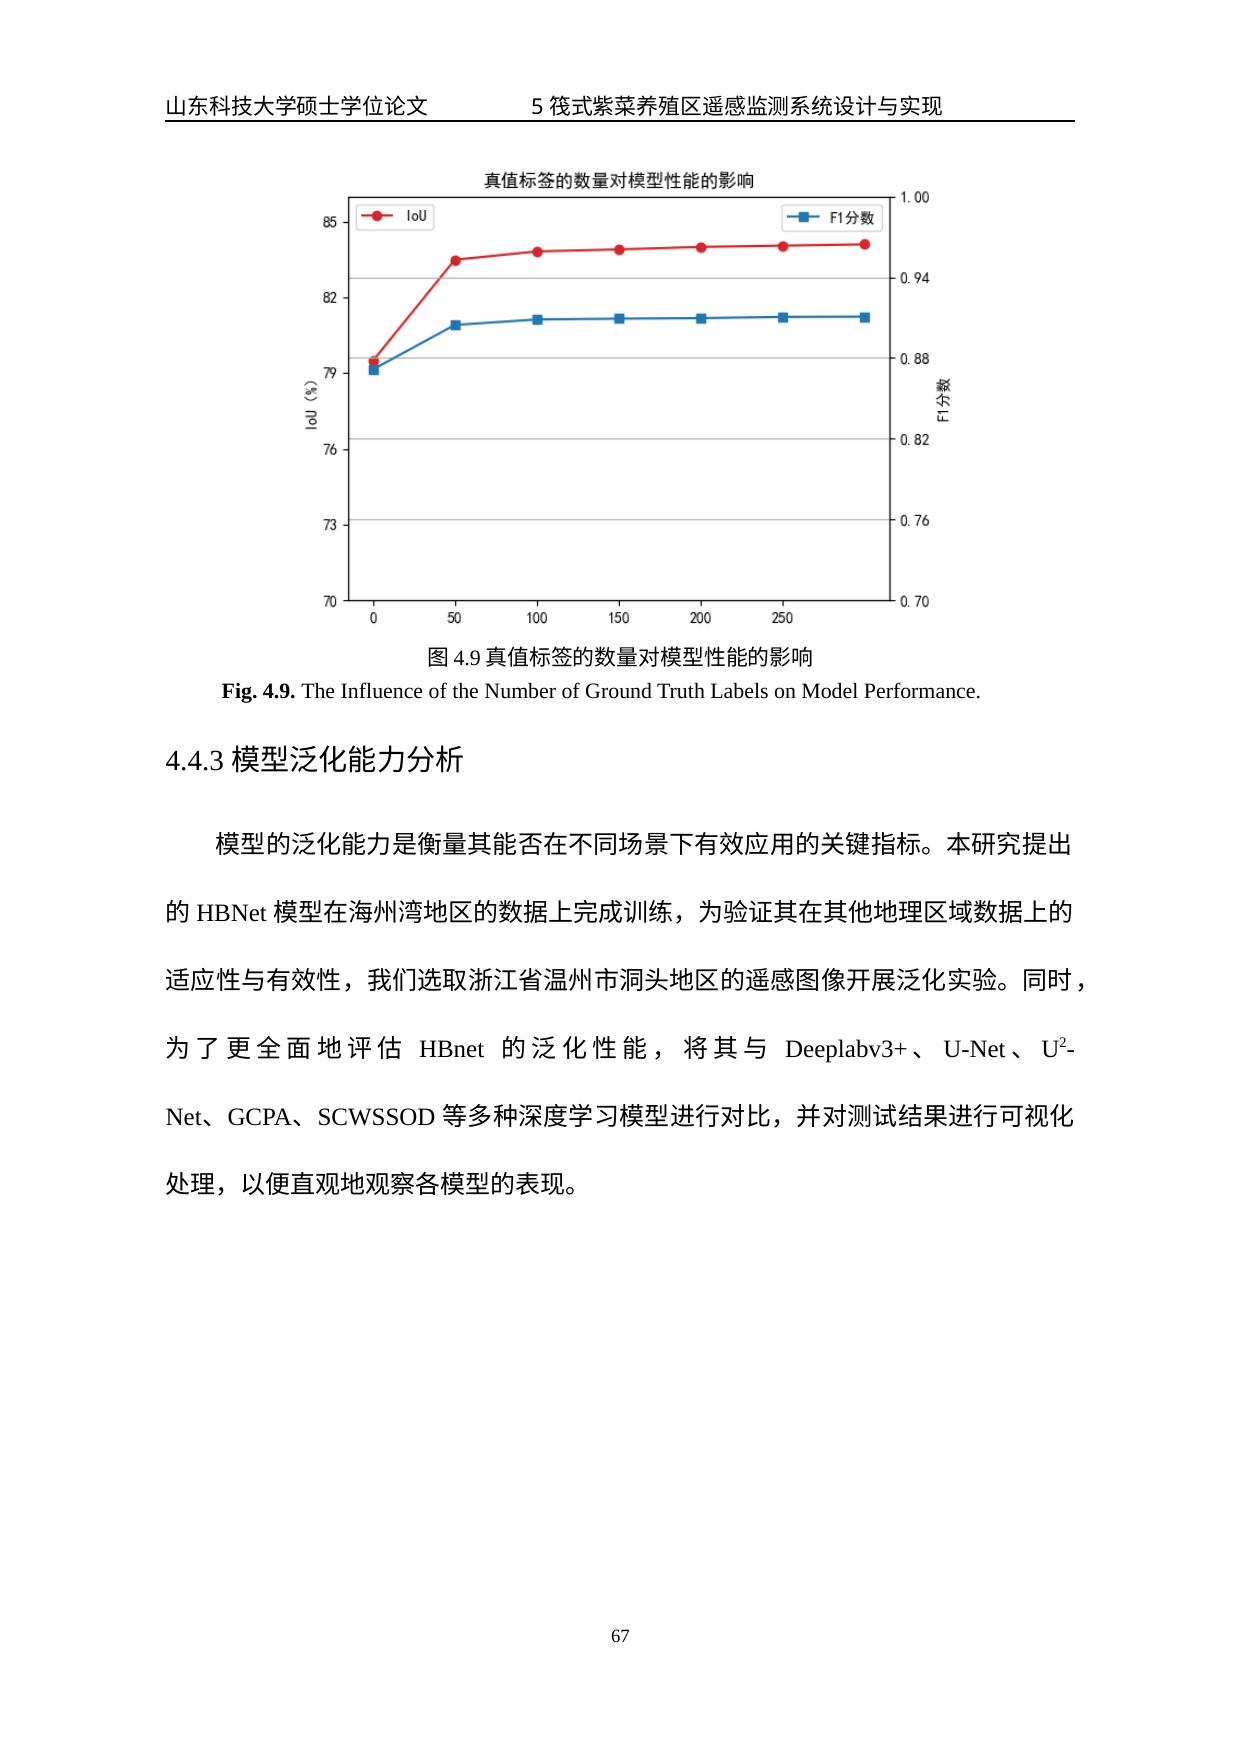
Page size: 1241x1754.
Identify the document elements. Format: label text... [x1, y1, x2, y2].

text 模型的泛化能力是衡量其能否在不同场景下有效应用的关键指标。本研究提出的 HBNet 模型在海州湾地区的数据上完成训练，为验证其在其他地理区域数据上的适应性与有效性，我们选取浙江省温州市洞头地区的遥感图像开展泛化实验。同时，为了更全面地评估 HBnet 的泛化性能，将其与 Deeplabv3+、U-Net、U2-Net、GCPA、SCWSSOD 等多种深度学习模型进行对比，并对测试结果进行可视化处理，以便直观地观察各模型的表现。 [165, 809, 1075, 1217]
picture [286, 163, 954, 634]
text 图4.9真值标签的数量对模型性能的影响 [165, 639, 1075, 673]
text Fig. 4.9. The Influence of the Number of Ground Truth Labels on Model Performance. [165, 673, 1037, 707]
subtitle 4.4.3 模型泛化能力分析 [165, 724, 1075, 792]
